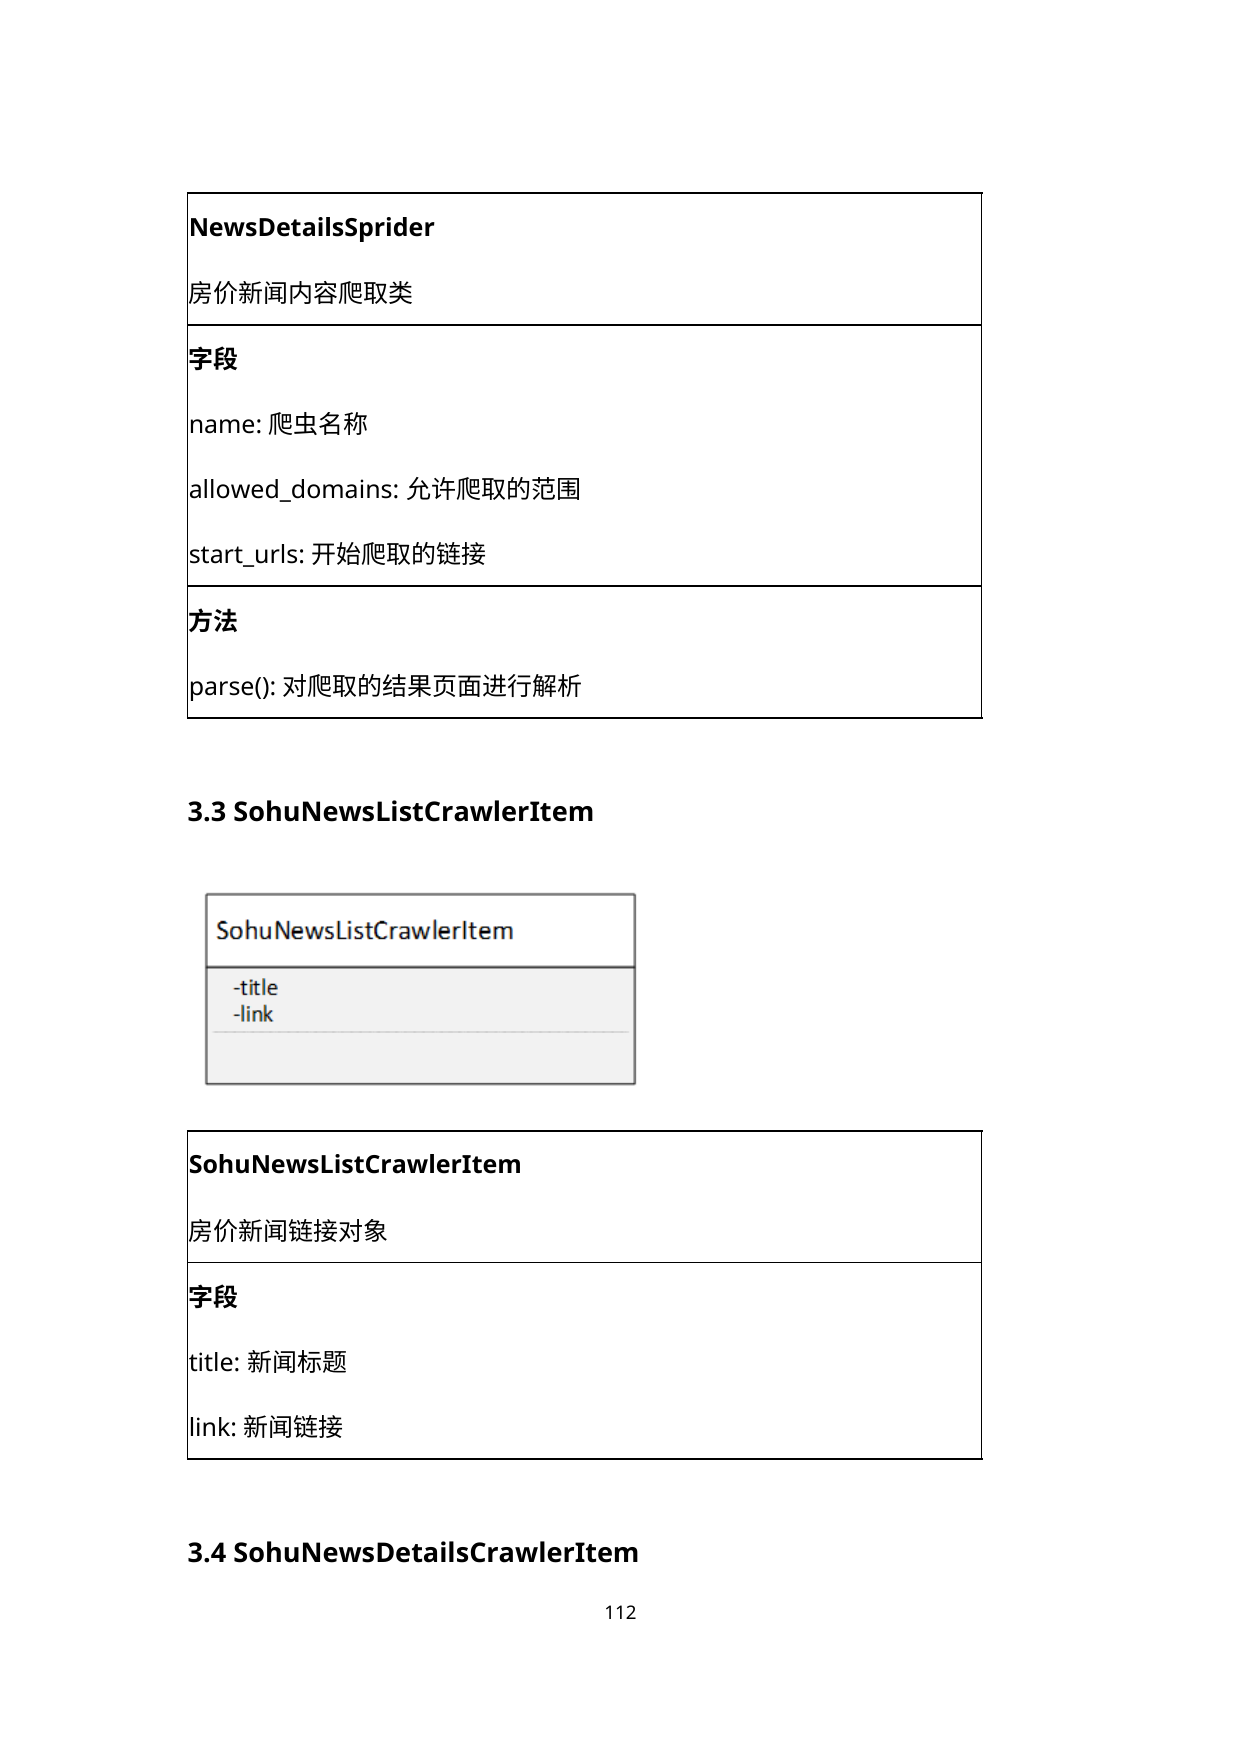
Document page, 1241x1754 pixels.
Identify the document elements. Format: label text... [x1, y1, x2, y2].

table_header SohuNewsListCrawlerItem 房价新闻链接对象 [188, 1132, 981, 1262]
table_cell 字段 name: 爬虫名称 allowed_domains: 允许爬取的范围 start_urls: 开始爬取的链接 [188, 326, 981, 585]
table_header NewsDetailsSprider 房价新闻内容爬取类 [188, 194, 981, 324]
table_cell 字段 title: 新闻标题 link: 新闻链接 [188, 1263, 981, 1458]
picture [187, 875, 639, 1093]
table_cell 方法 parse(): 对爬取的结果页面进行解析 [188, 587, 981, 717]
text 3.4 SohuNewsDetailsCrawlerItem [187, 1519, 1053, 1584]
text 3.3 SohuNewsListCrawlerItem [187, 778, 1053, 843]
